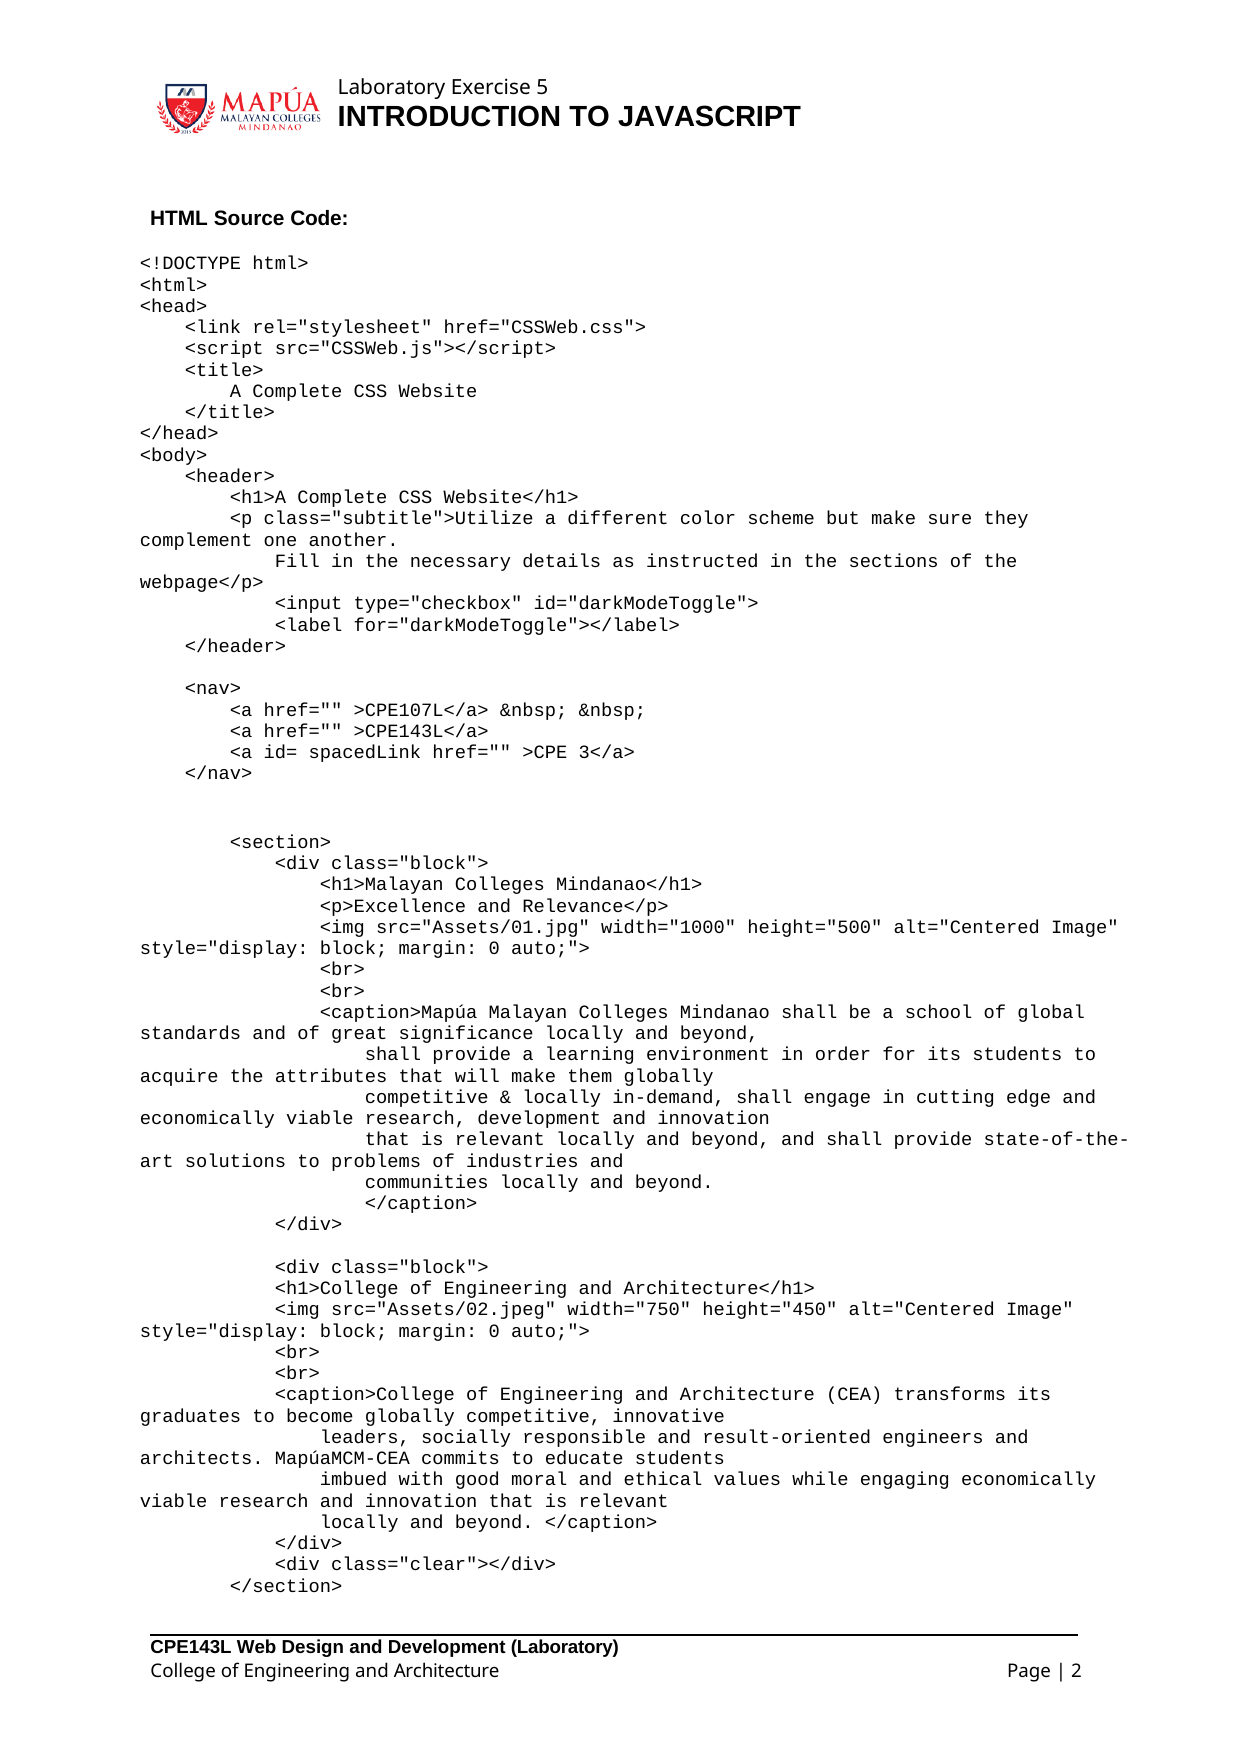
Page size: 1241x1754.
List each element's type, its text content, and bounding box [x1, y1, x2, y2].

text </title> [139, 403, 1140, 424]
text Fill in the necessary details as instructed in the sections of the webpage</p> [139, 552, 1140, 594]
text <!DOCTYPE html> [139, 254, 1140, 275]
text <br> [139, 981, 1140, 1003]
text <div class="block"> [139, 1258, 1140, 1279]
text <title> [139, 360, 1140, 382]
text <link rel="stylesheet" href="CSSWeb.css"> [139, 318, 1140, 339]
picture [156, 83, 321, 134]
text competitive & locally in-demand, shall engage in cutting edge and economically viable research, development and innovation [139, 1088, 1140, 1130]
text <script src="CSSWeb.js"></script> [139, 339, 1140, 360]
text leaders, socially responsible and result-oriented engineers and architects. MapúaMCM-CEA commits to educate students [139, 1428, 1140, 1470]
text </div> [139, 1534, 1140, 1555]
text </caption> [139, 1194, 1140, 1215]
text that is relevant locally and beyond, and shall provide state-of-the-art solutions to problems of industries and [139, 1130, 1140, 1173]
text <a href="" >CPE107L</a> &nbsp; &nbsp; [139, 700, 1140, 722]
text communities locally and beyond. [139, 1173, 1140, 1194]
text <body> [139, 445, 1140, 467]
text <img src="Assets/01.jpg" width="1000" height="500" alt="Centered Image" style="display: block; margin: 0 auto;"> [139, 918, 1140, 960]
text HTML Source Code: [150, 206, 1140, 230]
text <section> [139, 833, 1140, 854]
text <img src="Assets/02.jpeg" width="750" height="450" alt="Centered Image" style="display: block; margin: 0 auto;"> [139, 1300, 1140, 1343]
text </nav> [139, 764, 1140, 785]
text imbued with good moral and ethical values while engaging economically viable research and innovation that is relevant [139, 1470, 1140, 1513]
text </div> [139, 1215, 1140, 1236]
text <head> [139, 297, 1140, 318]
text locally and beyond. </caption> [139, 1513, 1140, 1534]
text <a href="" >CPE143L</a> [139, 722, 1140, 743]
text <br> [139, 1343, 1140, 1364]
text <h1>College of Engineering and Architecture</h1> [139, 1279, 1140, 1300]
text A Complete CSS Website [139, 382, 1140, 403]
text <br> [139, 960, 1140, 981]
text <input type="checkbox" id="darkModeToggle"> [139, 594, 1140, 615]
text <h1>Malayan Colleges Mindanao</h1> [139, 875, 1140, 896]
text shall provide a learning environment in order for its students to acquire the attributes that will make them globally [139, 1045, 1140, 1088]
text <a id= spacedLink href="" >CPE 3</a> [139, 743, 1140, 764]
text <caption>Mapúa Malayan Colleges Mindanao shall be a school of global standards and of great significance locally and beyond, [139, 1003, 1140, 1045]
text <div class="clear"></div> [139, 1555, 1140, 1576]
text </head> [139, 424, 1140, 445]
text <div class="block"> [139, 854, 1140, 875]
text <header> [139, 467, 1140, 488]
text <h1>A Complete CSS Website</h1> [139, 488, 1140, 509]
text <html> [139, 275, 1140, 297]
text <label for="darkModeToggle"></label> [139, 615, 1140, 637]
text <nav> [139, 679, 1140, 700]
text <caption>College of Engineering and Architecture (CEA) transforms its graduates to become globally competitive, innovative [139, 1385, 1140, 1428]
text <p>Excellence and Relevance</p> [139, 896, 1140, 918]
text <p class="subtitle">Utilize a different color scheme but make sure they complement one another. [139, 509, 1140, 552]
text </section> [139, 1576, 1140, 1598]
text </header> [139, 637, 1140, 658]
text <br> [139, 1364, 1140, 1385]
